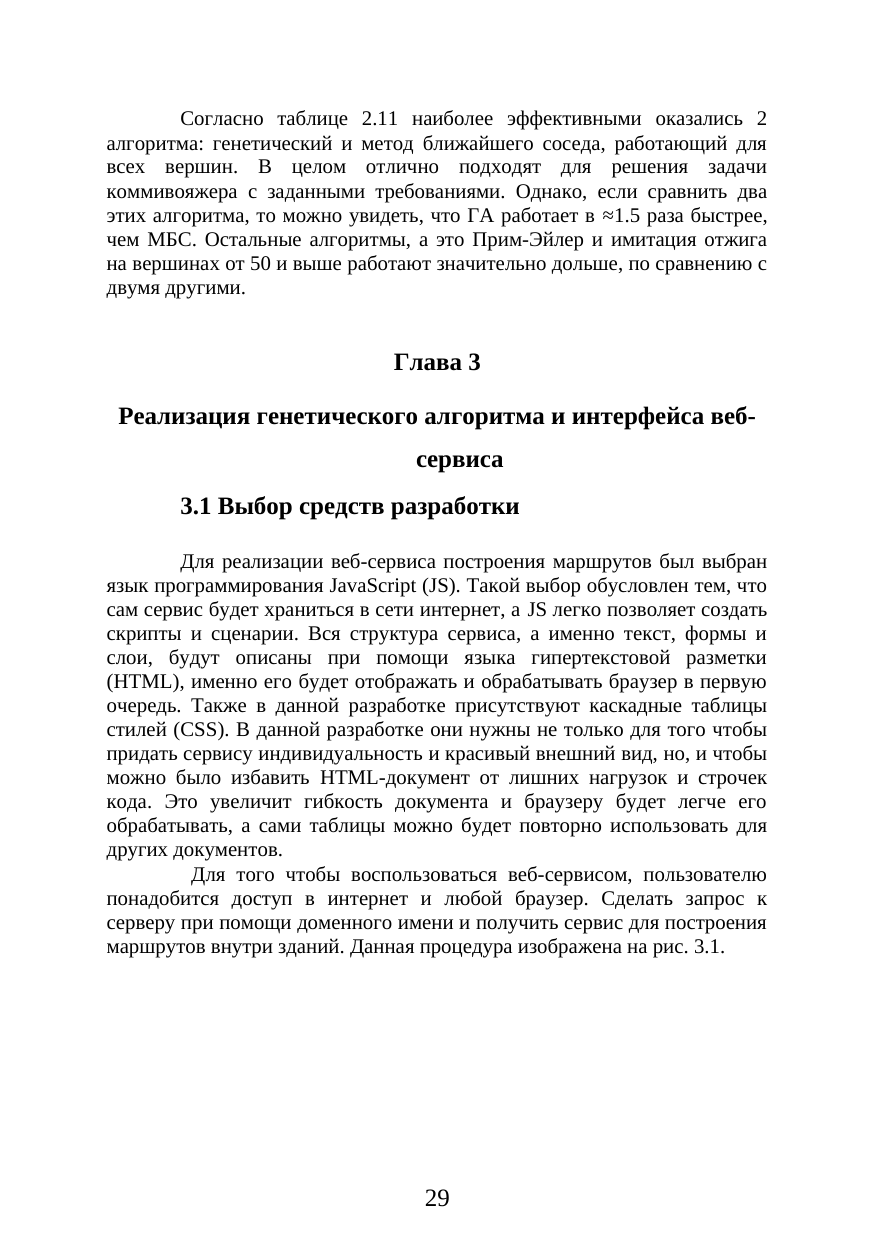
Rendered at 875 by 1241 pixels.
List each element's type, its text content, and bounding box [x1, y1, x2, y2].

text Глава 3 [106, 347, 768, 376]
text Для того чтобы воспользоваться веб-сервисом, пользователю понадобится доступ в интернет и любой браузер. Сделать запрос к серверу при помощи доменного имени и получить сервис для построения маршрутов внутри зданий. Данная процедура изображена на рис. 3.1. [106, 861, 768, 958]
text Для реализации веб-сервиса построения маршрутов был выбран язык программирования JavaScript (JS). Такой выбор обусловлен тем, что сам сервис будет храниться в сети интернет, а JS легко позволяет создать скрипты и сценарии. Вся структура сервиса, а именно текст, формы и слои, будут описаны при помощи языка гипертекстовой разметки (HTML), именно его будет отображать и обрабатывать браузер в первую очередь. Также в данной разработке присутствуют каскадные таблицы стилей (CSS). В данной разработке они нужны не только для того чтобы придать сервису индивидуальность и красивый внешний вид, но, и чтобы можно было избавить HTML-документ от лишних нагрузок и строчек кода. Это увеличит гибкость документа и браузеру будет легче его обрабатывать, а сами таблицы можно будет повторно использовать для других документов. [106, 549, 768, 861]
subtitle Реализация генетического алгоритма и интерфейса веб-сервиса [106, 401, 768, 473]
subtitle 3.1 Выбор средств разработки [106, 491, 768, 520]
text Согласно таблице 2.11 наиболее эффективными оказались 2 алгоритма: генетический и метод ближайшего соседа, работающий для всех вершин. В целом отлично подходят для решения задачи коммивояжера с заданными требованиями. Однако, если сравнить два этих алгоритма, то можно увидеть, что ГА работает в ≈1.5 раза быстрее, чем МБС. Остальные алгоритмы, а это Прим-Эйлер и имитация отжига на вершинах от 50 и выше работают значительно дольше, по сравнению с двумя другими. [106, 106, 768, 299]
